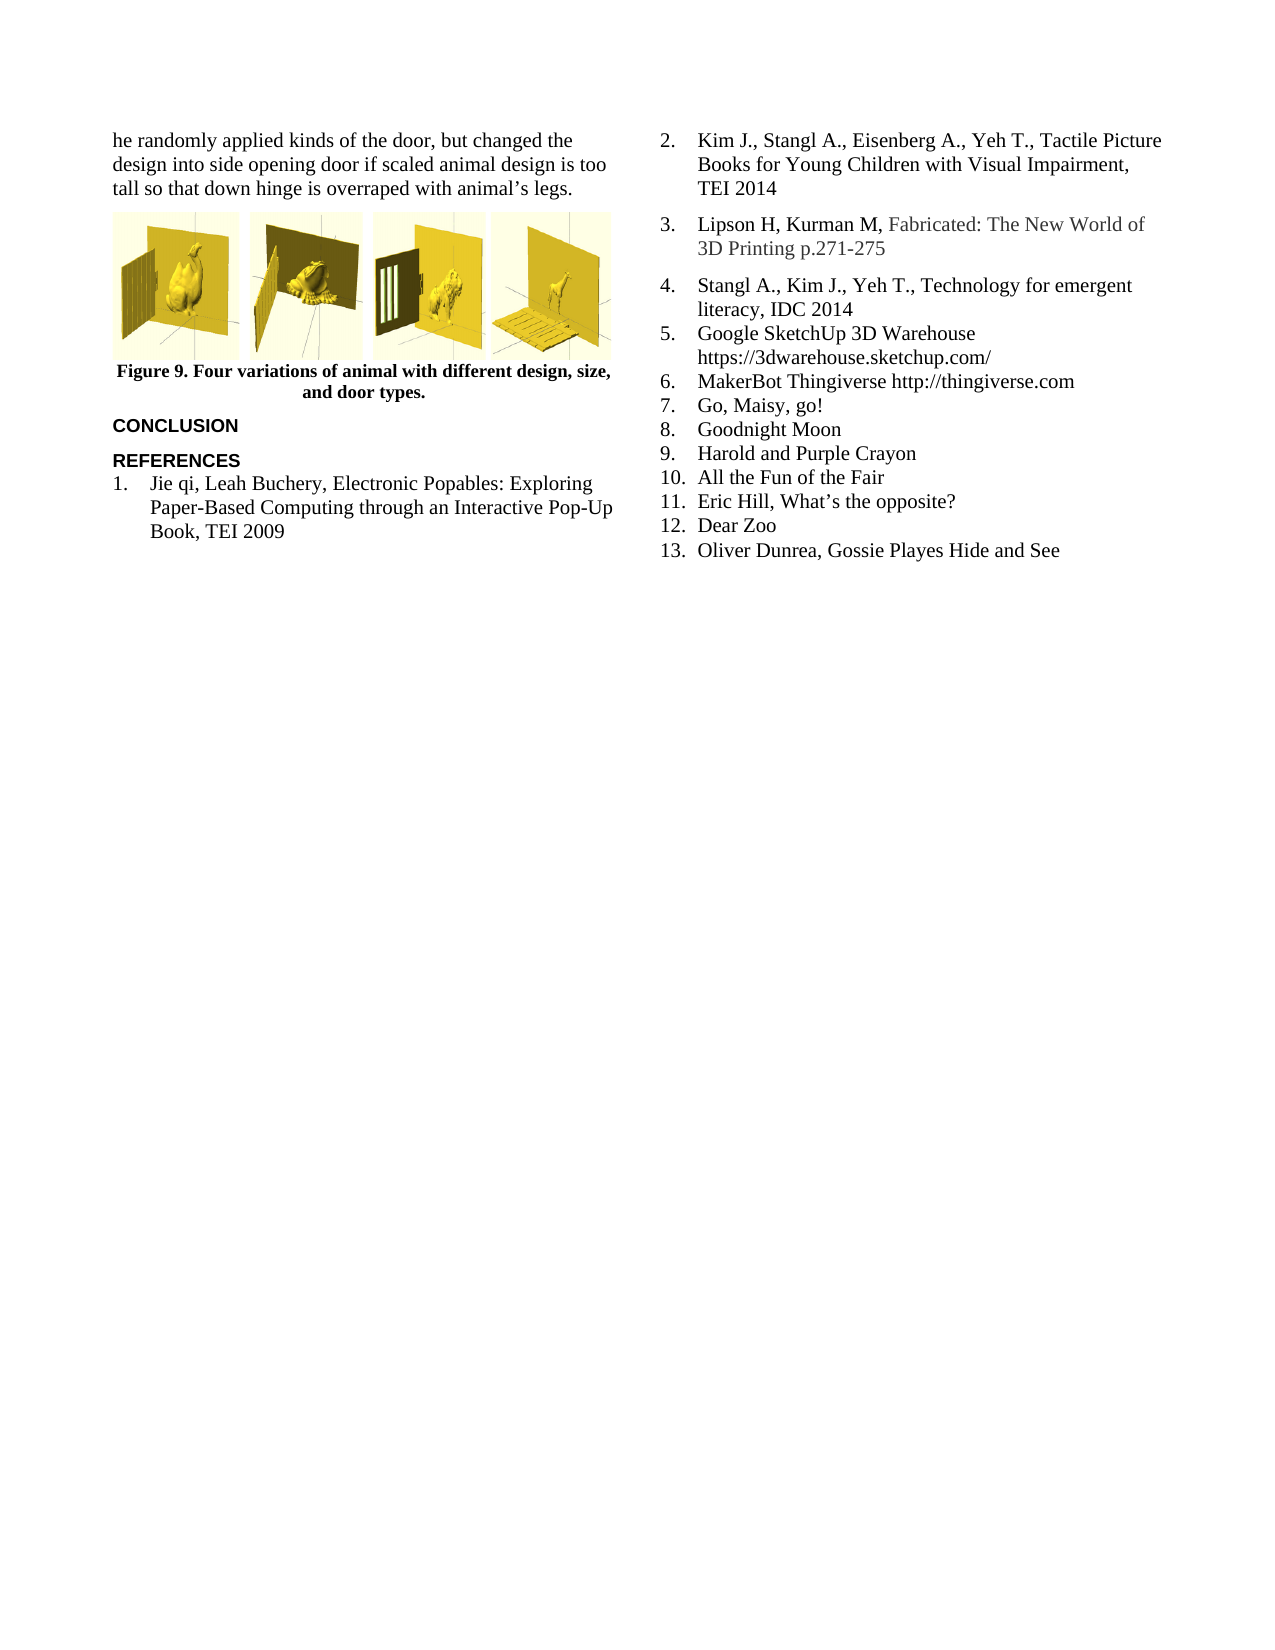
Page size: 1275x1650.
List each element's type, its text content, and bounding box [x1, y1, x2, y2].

list Stangl A., Kim J., Yeh T., Technology for emergent literacy, IDC 2014 [660, 273, 1162, 321]
picture [490, 212, 612, 360]
picture [373, 212, 486, 360]
list Harold and Purple Crayon [660, 441, 1162, 465]
text Figure 9. Four variations of animal with different design, size, and door types. [112, 360, 615, 403]
subtitle REFERENCES [112, 449, 615, 471]
picture [112, 212, 240, 360]
list Eric Hill, What’s the opposite? [660, 489, 1162, 513]
list Lipson H, Kurman M, Fabricated: The New World of 3D Printing p.271-275 [660, 212, 1162, 260]
subtitle Conclusion [112, 415, 615, 437]
list Dear Zoo [660, 513, 1162, 537]
list Oliver Dunrea, Gossie Playes Hide and See [660, 537, 1162, 562]
list Goodnight Moon [660, 417, 1162, 441]
picture [249, 212, 363, 360]
list Kim J., Stangl A., Eisenberg A., Yeh T., Tactile Picture Books for Young Children with Visual Impairment, TEI 2014 [660, 127, 1162, 200]
list Jie qi, Leah Buchery, Electronic Popables: Exploring Paper-Based Computing through an Interactive Pop-Up Book, TEI 2009 [112, 471, 615, 543]
list MakerBot Thingiverse http://thingiverse.com [660, 369, 1162, 393]
list Google SketchUp 3D Warehouse https://3dwarehouse.sketchup.com/ [660, 321, 1162, 369]
list Go, Maisy, go! [660, 393, 1162, 417]
list All the Fun of the Fair [660, 465, 1162, 489]
